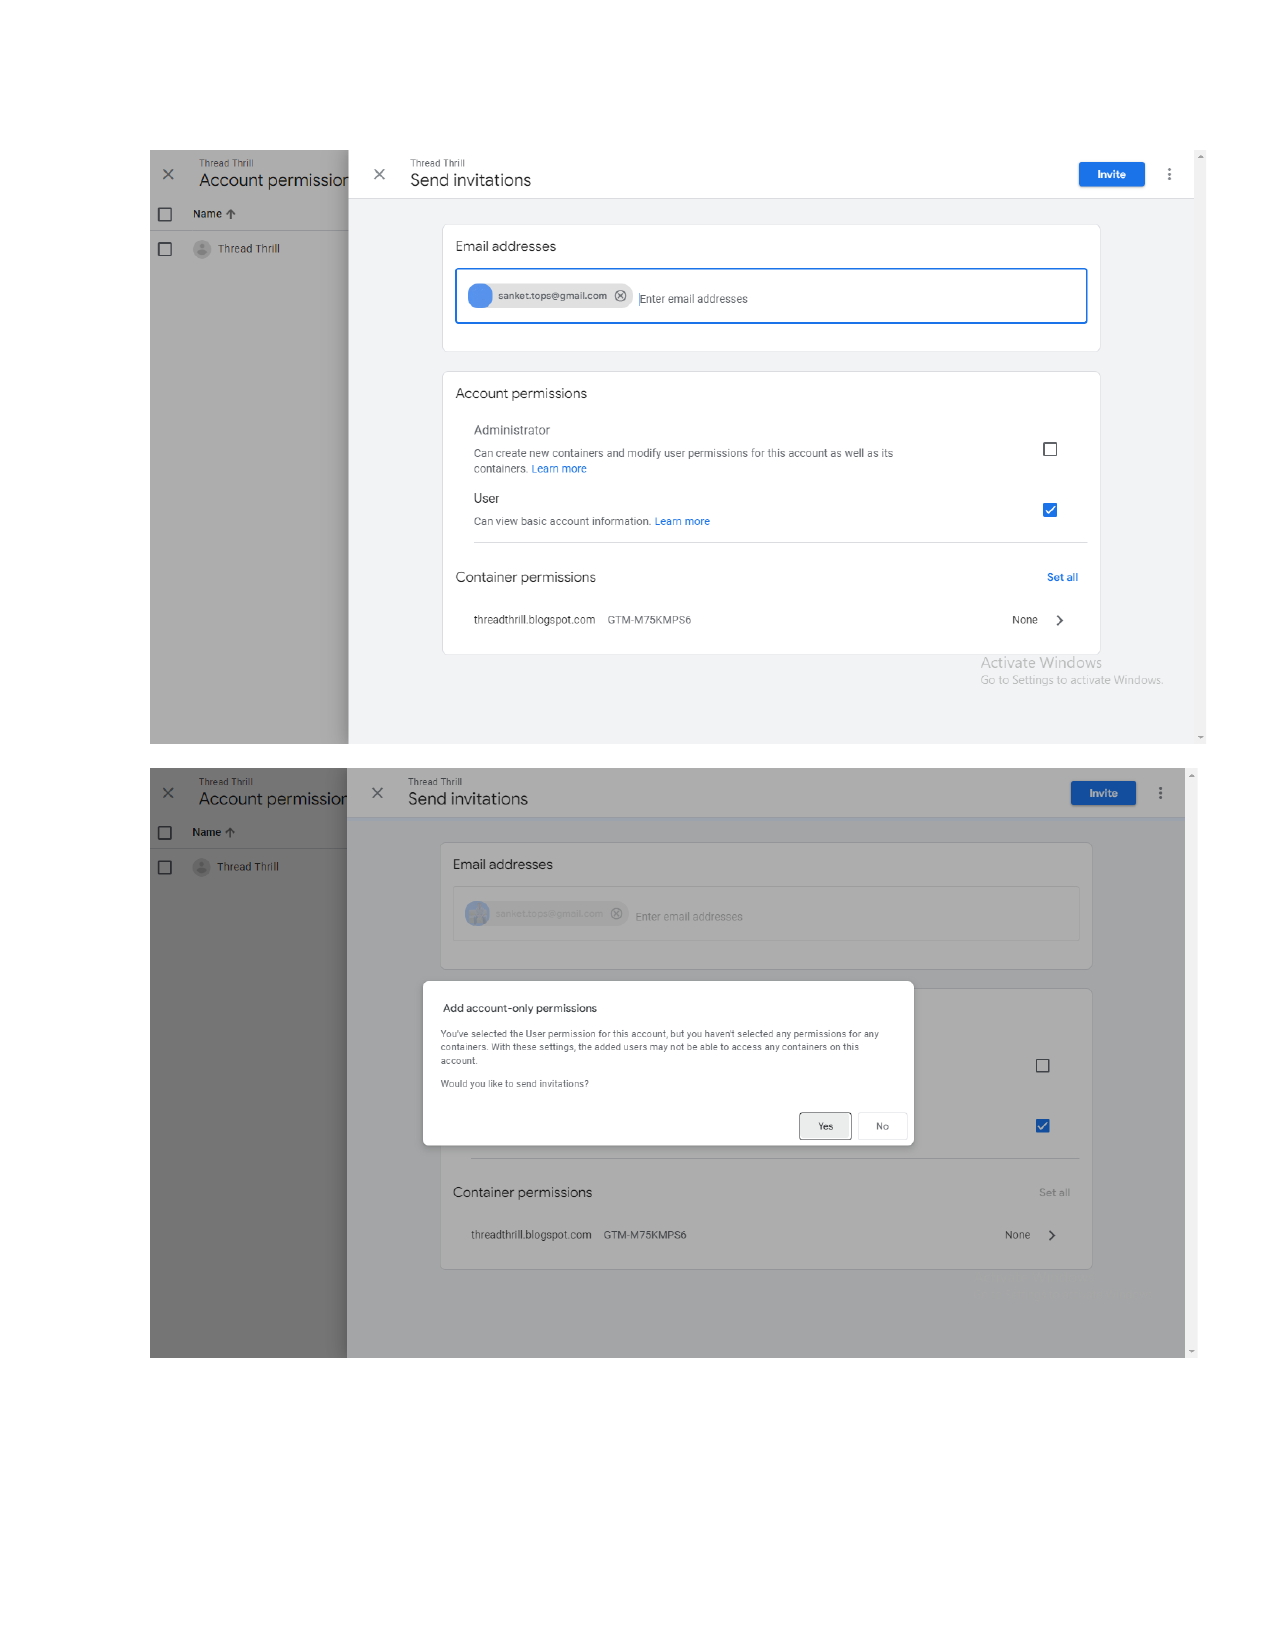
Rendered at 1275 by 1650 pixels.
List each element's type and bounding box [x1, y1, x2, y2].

picture [150, 768, 1198, 1358]
picture [150, 150, 1207, 744]
